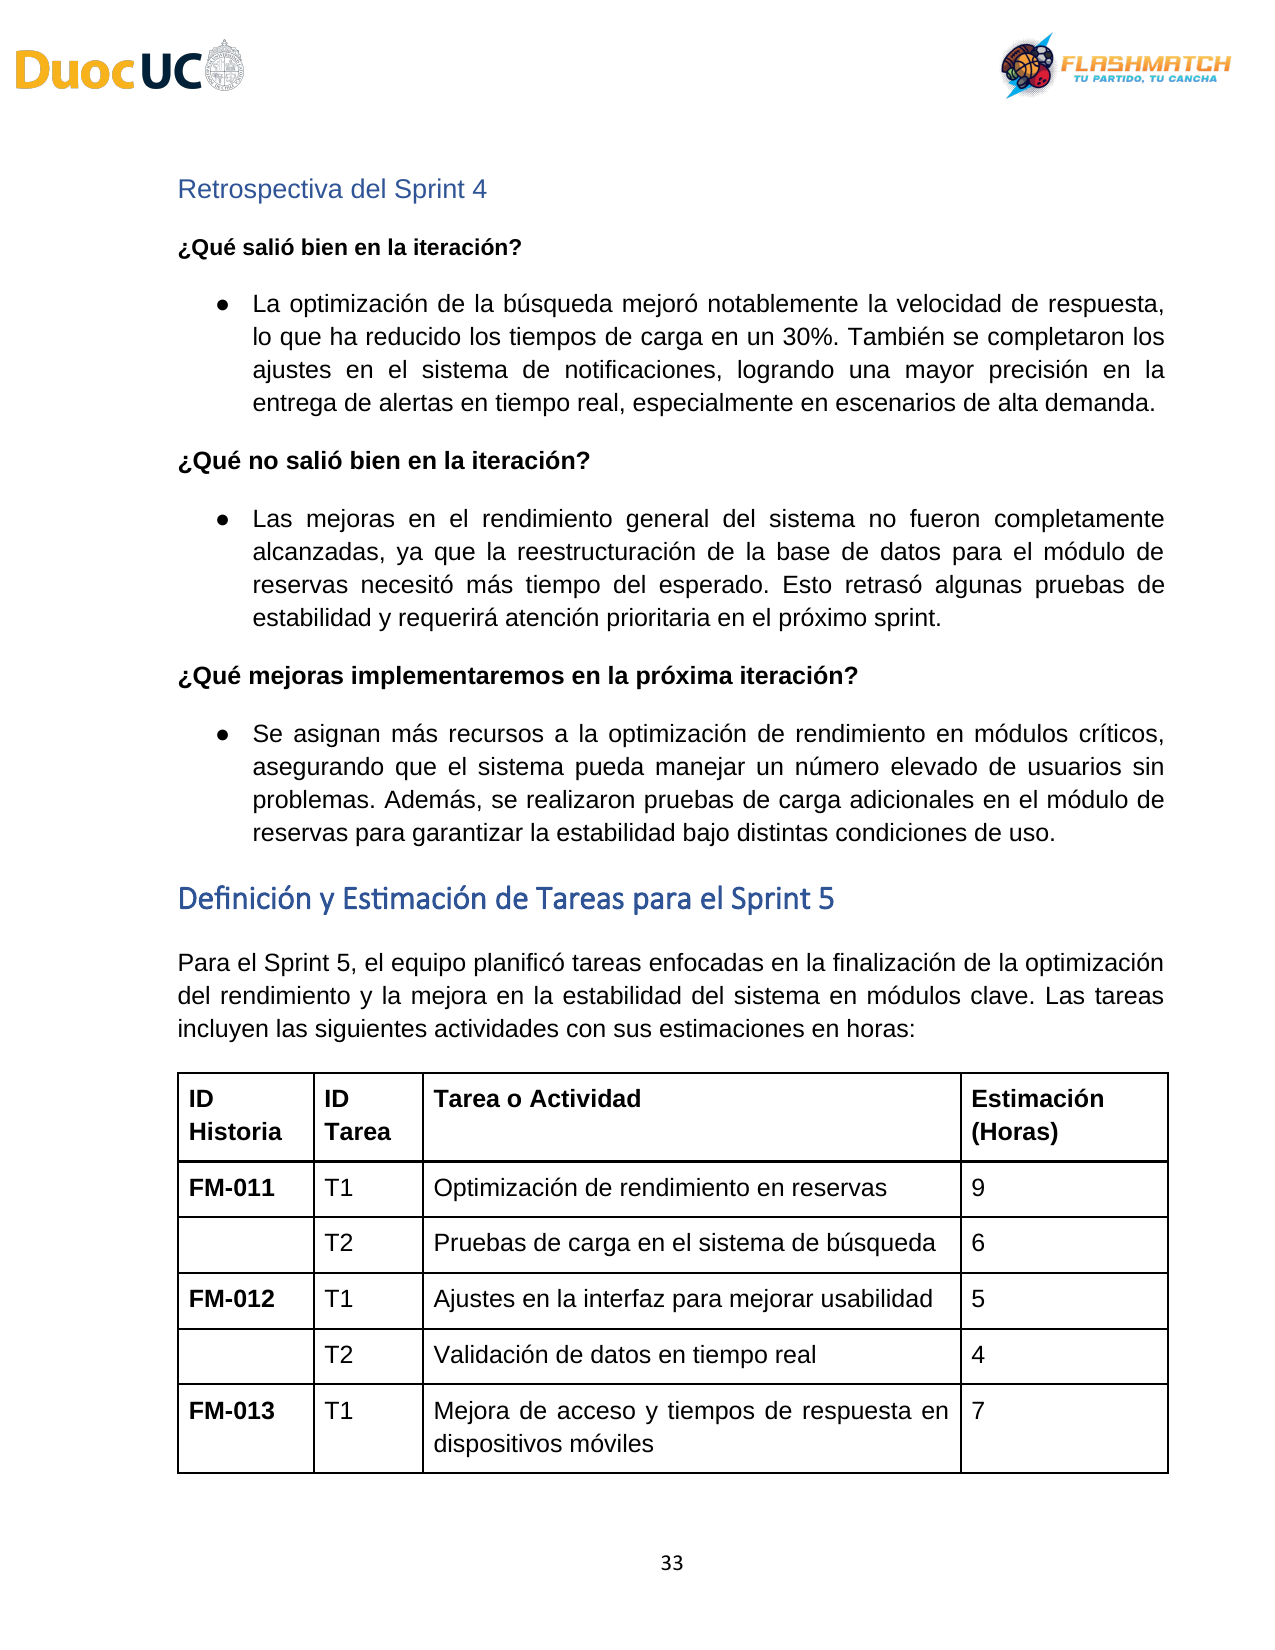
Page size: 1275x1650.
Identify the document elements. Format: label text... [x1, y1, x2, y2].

picture [999, 30, 1232, 100]
table_cell Optimización de rendimiento en reservas [424, 1163, 960, 1216]
table_cell 7 [962, 1385, 1167, 1472]
list Se asignan más recursos a la optimización de rendimiento en módulos críticos, asegurando que el sistema pueda manejar un número elevado de usuarios sin problemas. Además, se realizaron pruebas de carga adicionales en el módulo de reservas para garantizar la estabilidad bajo distintas condiciones de uso. [215, 719, 1167, 847]
table_header Tarea o Actividad [424, 1074, 960, 1160]
subtitle Definición y Estimación de Tareas para el Sprint 5 [177, 876, 1167, 917]
list La optimización de la búsqueda mejoró notablemente la velocidad de respuesta, lo que ha reducido los tiempos de carga en un 30%. También se completaron los ajustes en el sistema de notificaciones, logrando una mayor precisión en la entrega de alertas en tiempo real, especialmente en escenarios de alta demanda. [215, 289, 1167, 417]
table_cell 6 [962, 1218, 1167, 1272]
table_cell Mejora de acceso y tiempos de respuesta en dispositivos móviles [424, 1385, 960, 1472]
picture [13, 36, 247, 94]
table_header ID Tarea [315, 1074, 422, 1160]
table_cell FM-012 [179, 1274, 313, 1327]
table_cell T2 [315, 1330, 422, 1383]
table_header ID Historia [179, 1074, 313, 1160]
table_cell T1 [315, 1163, 422, 1216]
subtitle Retrospectiva del Sprint 4 [177, 173, 1167, 204]
list Las mejoras en el rendimiento general del sistema no fueron completamente alcanzadas, ya que la reestructuración de la base de datos para el módulo de reservas necesitó más tiempo del esperado. Esto retrasó algunas pruebas de estabilidad y requerirá atención prioritaria en el próximo sprint. [215, 504, 1167, 632]
table_header Estimación (Horas) [962, 1074, 1167, 1160]
text Para el Sprint 5, el equipo planificó tareas enfocadas en la finalización de la optimización del rendimiento y la mejora en la estabilidad del sistema en módulos clave. Las tareas incluyen las siguientes actividades con sus estimaciones en horas: [177, 948, 1167, 1043]
table_cell Validación de datos en tiempo real [424, 1330, 960, 1383]
table_cell T2 [315, 1218, 422, 1272]
table_cell T1 [315, 1274, 422, 1327]
table_cell Ajustes en la interfaz para mejorar usabilidad [424, 1274, 960, 1327]
table_cell 4 [962, 1330, 1167, 1383]
table_cell 5 [962, 1274, 1167, 1327]
text ¿Qué mejoras implementaremos en la próxima iteración? [177, 661, 1167, 690]
table_cell Pruebas de carga en el sistema de búsqueda [424, 1218, 960, 1272]
table_cell 9 [962, 1163, 1167, 1216]
table_cell [179, 1218, 313, 1272]
text ¿Qué salió bien en la iteración? [177, 233, 1167, 260]
text ¿Qué no salió bien en la iteración? [177, 446, 1167, 474]
table_cell FM-011 [179, 1163, 313, 1216]
table_cell [179, 1330, 313, 1383]
table_cell T1 [315, 1385, 422, 1472]
table_cell FM-013 [179, 1385, 313, 1472]
